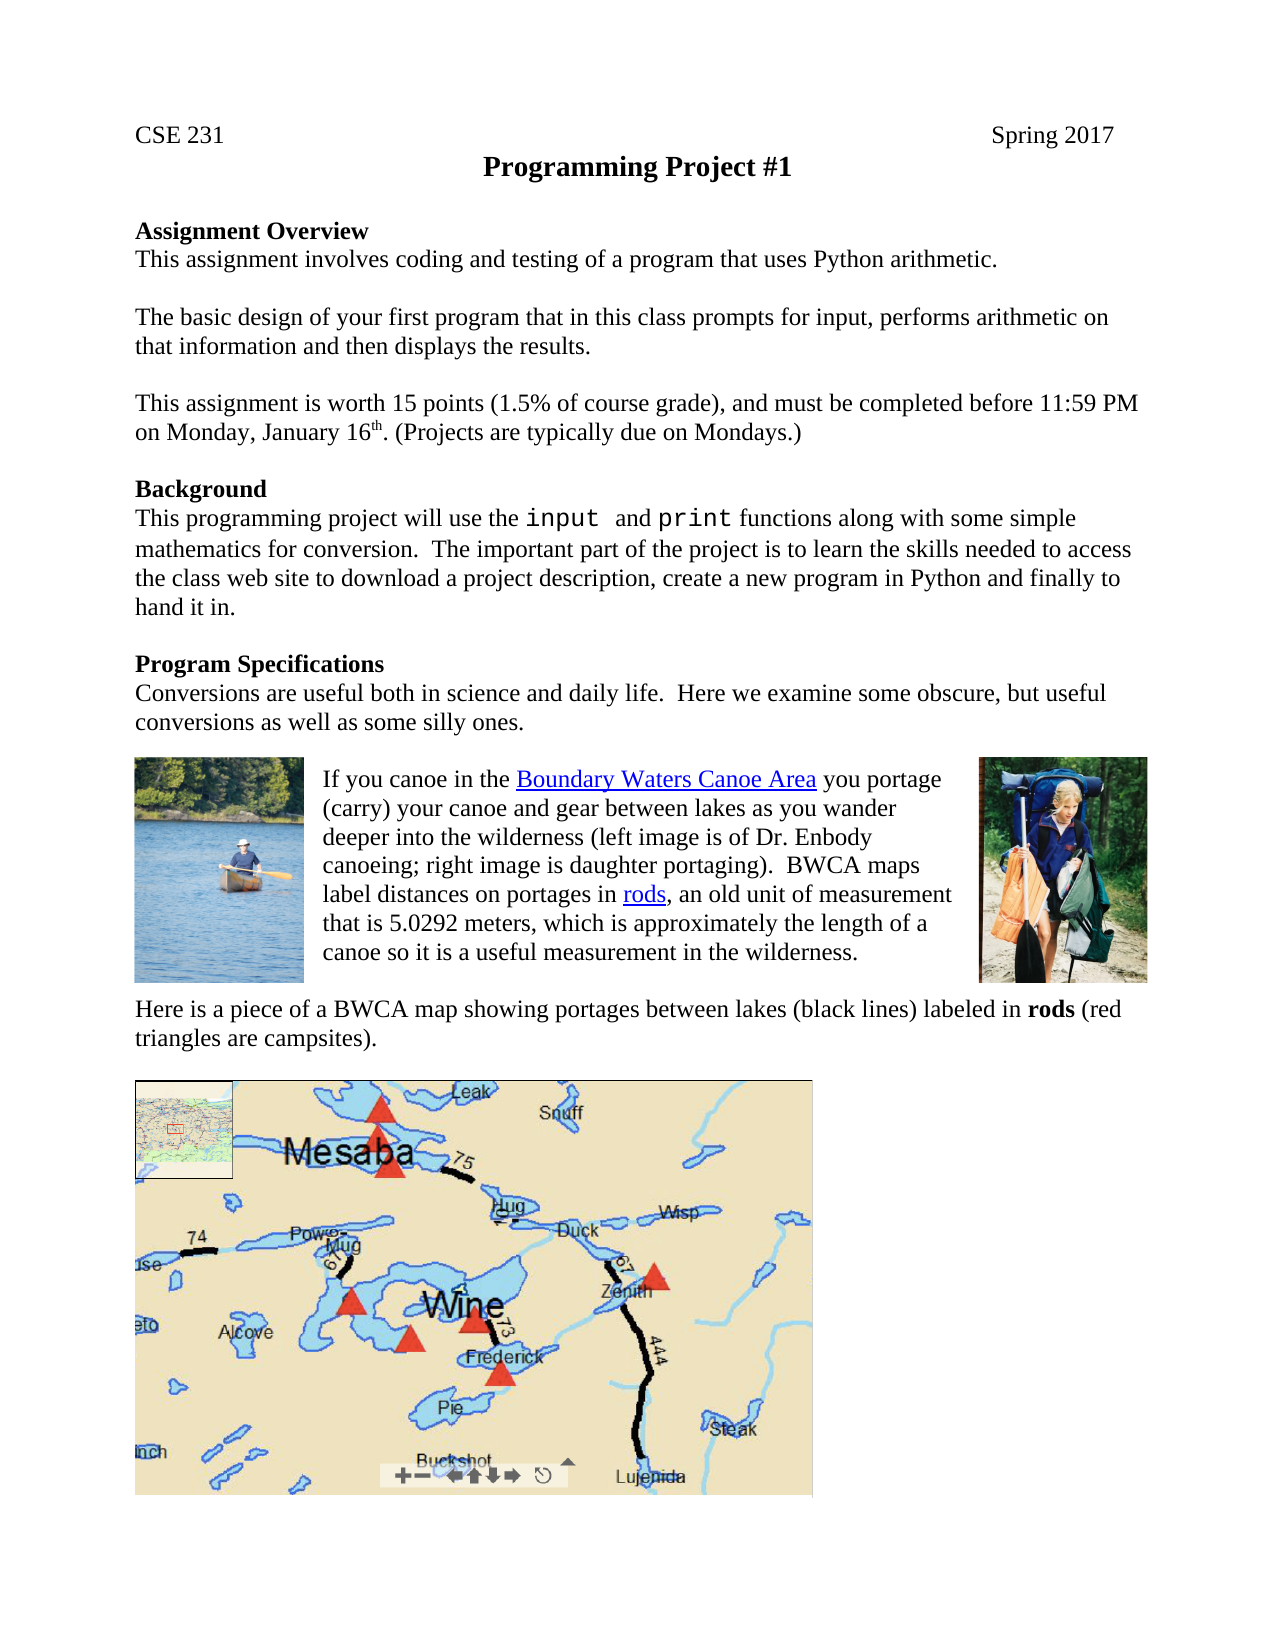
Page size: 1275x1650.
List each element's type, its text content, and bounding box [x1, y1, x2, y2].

picture [135, 758, 304, 982]
text CSE 231 Spring 2017 [135, 120, 1140, 149]
text This assignment involves coding and testing of a program that uses Python arithmetic. [135, 244, 1140, 273]
text The basic design of your first program that in this class prompts for input, performs arithmetic on that information and then displays the results. [135, 302, 1140, 359]
text This programming project will use the input and print functions along with some simple mathematics for conversion. The important part of the project is to learn the skills needed to access the class web site to download a project description, create a new program in Python and finally to hand it in. [135, 503, 1140, 620]
text Assignment Overview [135, 216, 1140, 244]
picture [135, 1080, 813, 1498]
text Background [135, 474, 1140, 503]
text If you canoe in the Boundary Waters Canoe Area you portage (carry) your canoe and gear between lakes as you wander deeper into the wilderness (left image is of Dr. Enbody canoeing; right image is daughter portaging). BWCA maps label distances on portages in rods, an old unit of measurement that is 5.0292 meters, which is approximately the length of a canoe so it is a useful measurement in the wilderness. [304, 764, 978, 965]
picture [978, 757, 1148, 983]
text This assignment is worth 15 points (1.5% of course grade), and must be completed before 11:59 PM on Monday, January 16th. (Projects are typically due on Mondays.) [135, 388, 1140, 446]
text Here is a piece of a BWCA map showing portages between lakes (black lines) labeled in rods (red triangles are campsites). [135, 994, 1140, 1052]
text Program Specifications [135, 649, 1140, 678]
text Programming Project #1 [135, 149, 1140, 182]
text Conversions are useful both in science and daily life. Here we examine some obscure, but useful conversions as well as some silly ones. [135, 678, 1140, 735]
